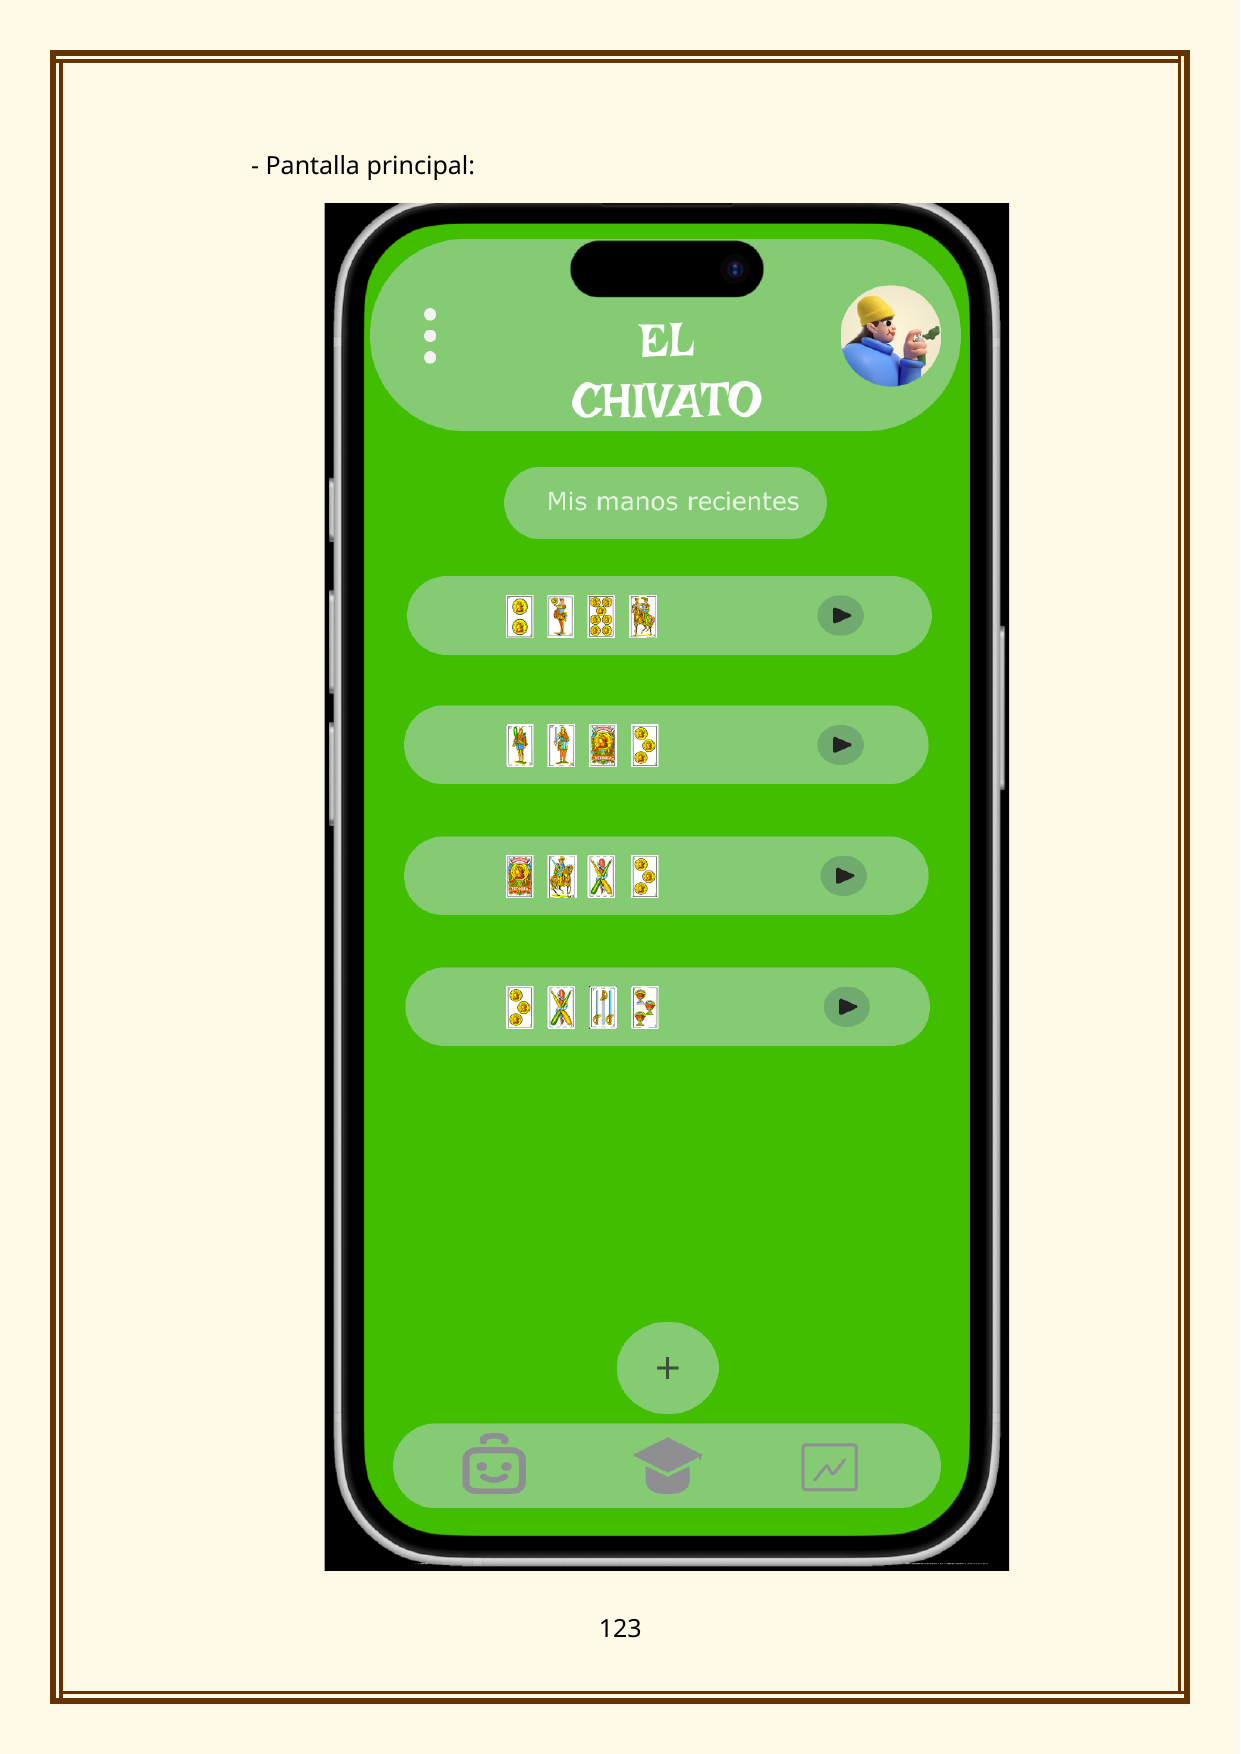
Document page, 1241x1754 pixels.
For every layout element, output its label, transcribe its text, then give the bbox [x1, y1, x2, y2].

text - Pantalla principal: [177, 147, 1063, 182]
picture [324, 203, 1010, 1571]
